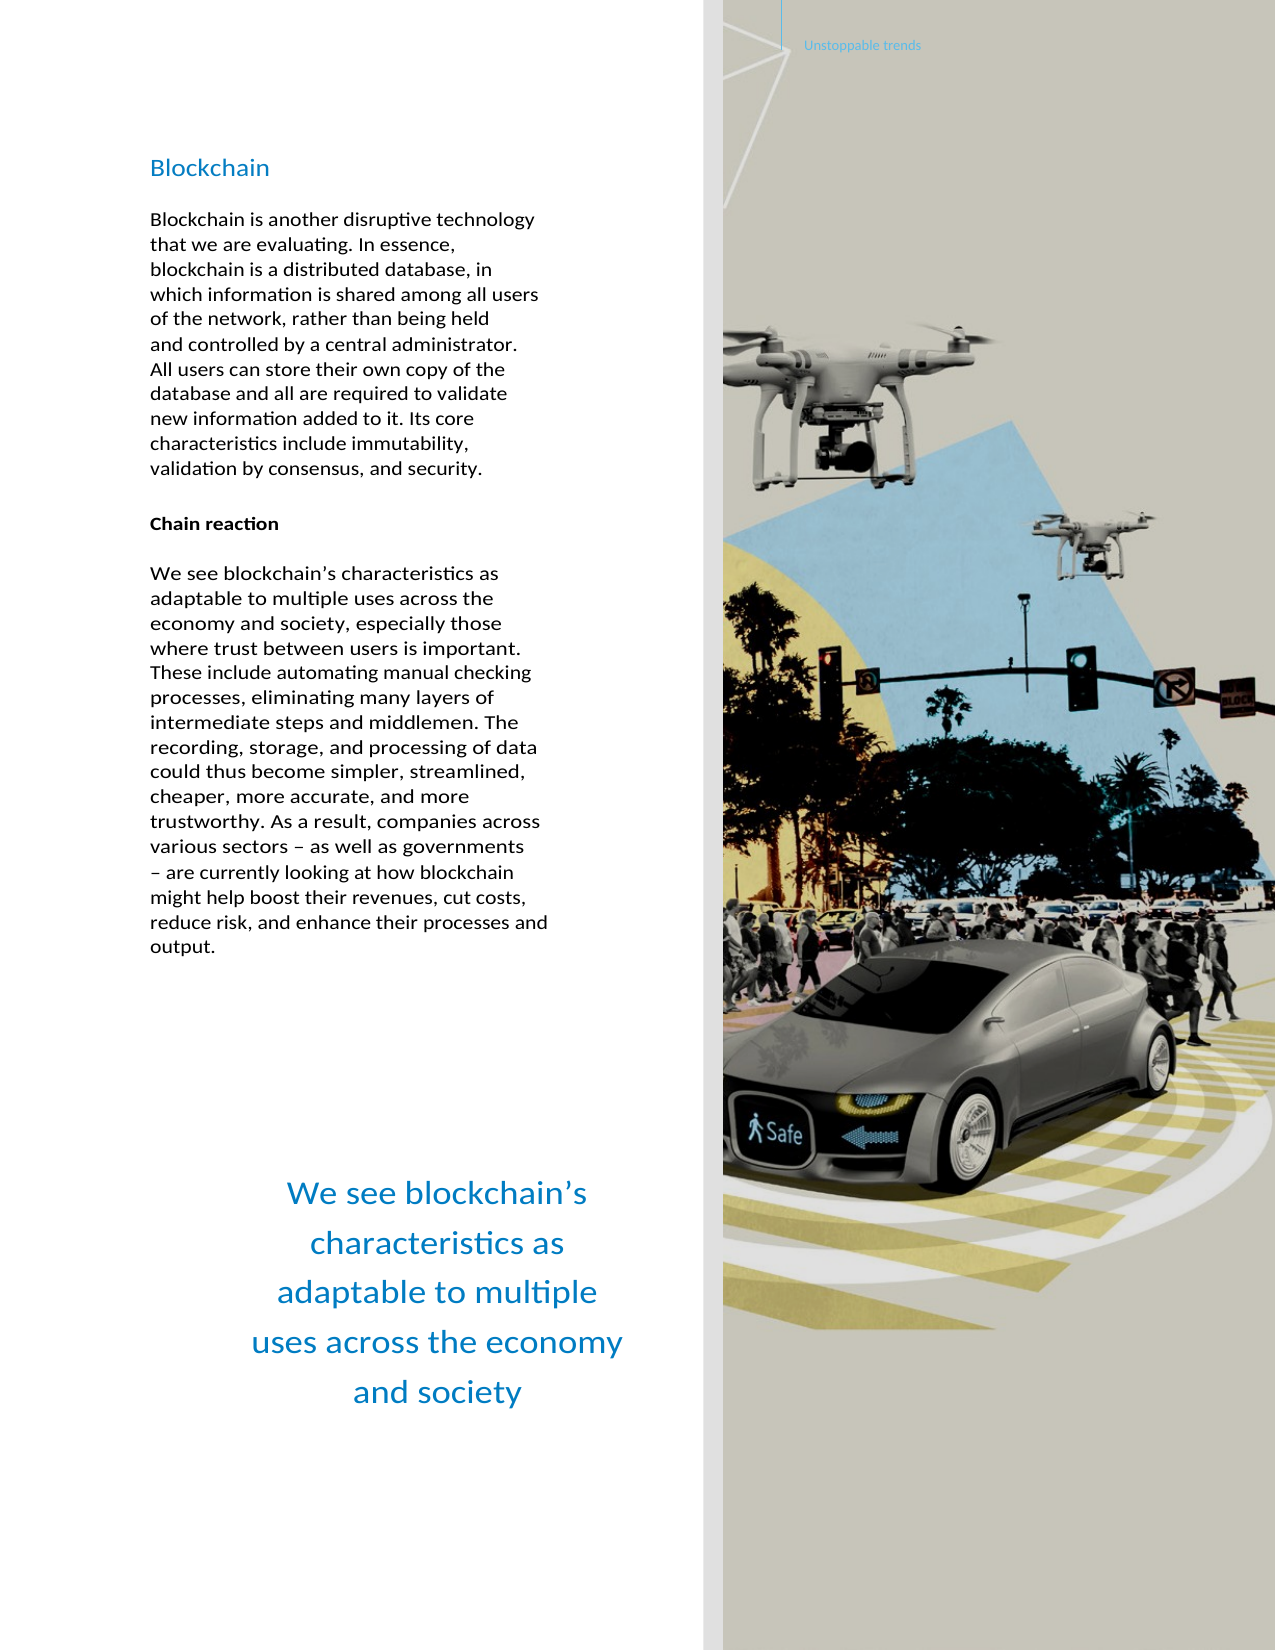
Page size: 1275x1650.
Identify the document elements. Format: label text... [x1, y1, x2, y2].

picture [723, 535, 1275, 1650]
text and controlled by a central administrator. All users can store their own copy of the database and all are required to validate new information added to it. Its core characteristics include immutability, validation by consensus, and security. [150, 332, 523, 480]
picture [723, 0, 1275, 152]
subtitle We see blockchain’s characteristics as adaptable to multiple uses across the economy and society [249, 1172, 625, 1411]
text Blockchain is another disruptive technology that we are evaluating. In essence, blockchain is a distributed database, in which information is shared among all users of the network, rather than being held [150, 207, 542, 331]
text Chain reaction [150, 512, 1275, 535]
text Blockchain [150, 152, 1275, 183]
text We see blockchain’s characteristics as adaptable to multiple uses across the economy and society, especially those where trust between users is important. These include automating manual checking processes, eliminating many layers of intermediate steps and middlemen. The recording, storage, and processing of data could thus become simpler, streamlined, cheaper, more accurate, and more trustworthy. As a result, companies across various sectors – as well as governments [150, 561, 544, 858]
text – are currently looking at how blockchain might help boost their revenues, cut costs, reduce risk, and enhance their processes and output. [150, 860, 551, 959]
picture [723, 183, 1275, 512]
